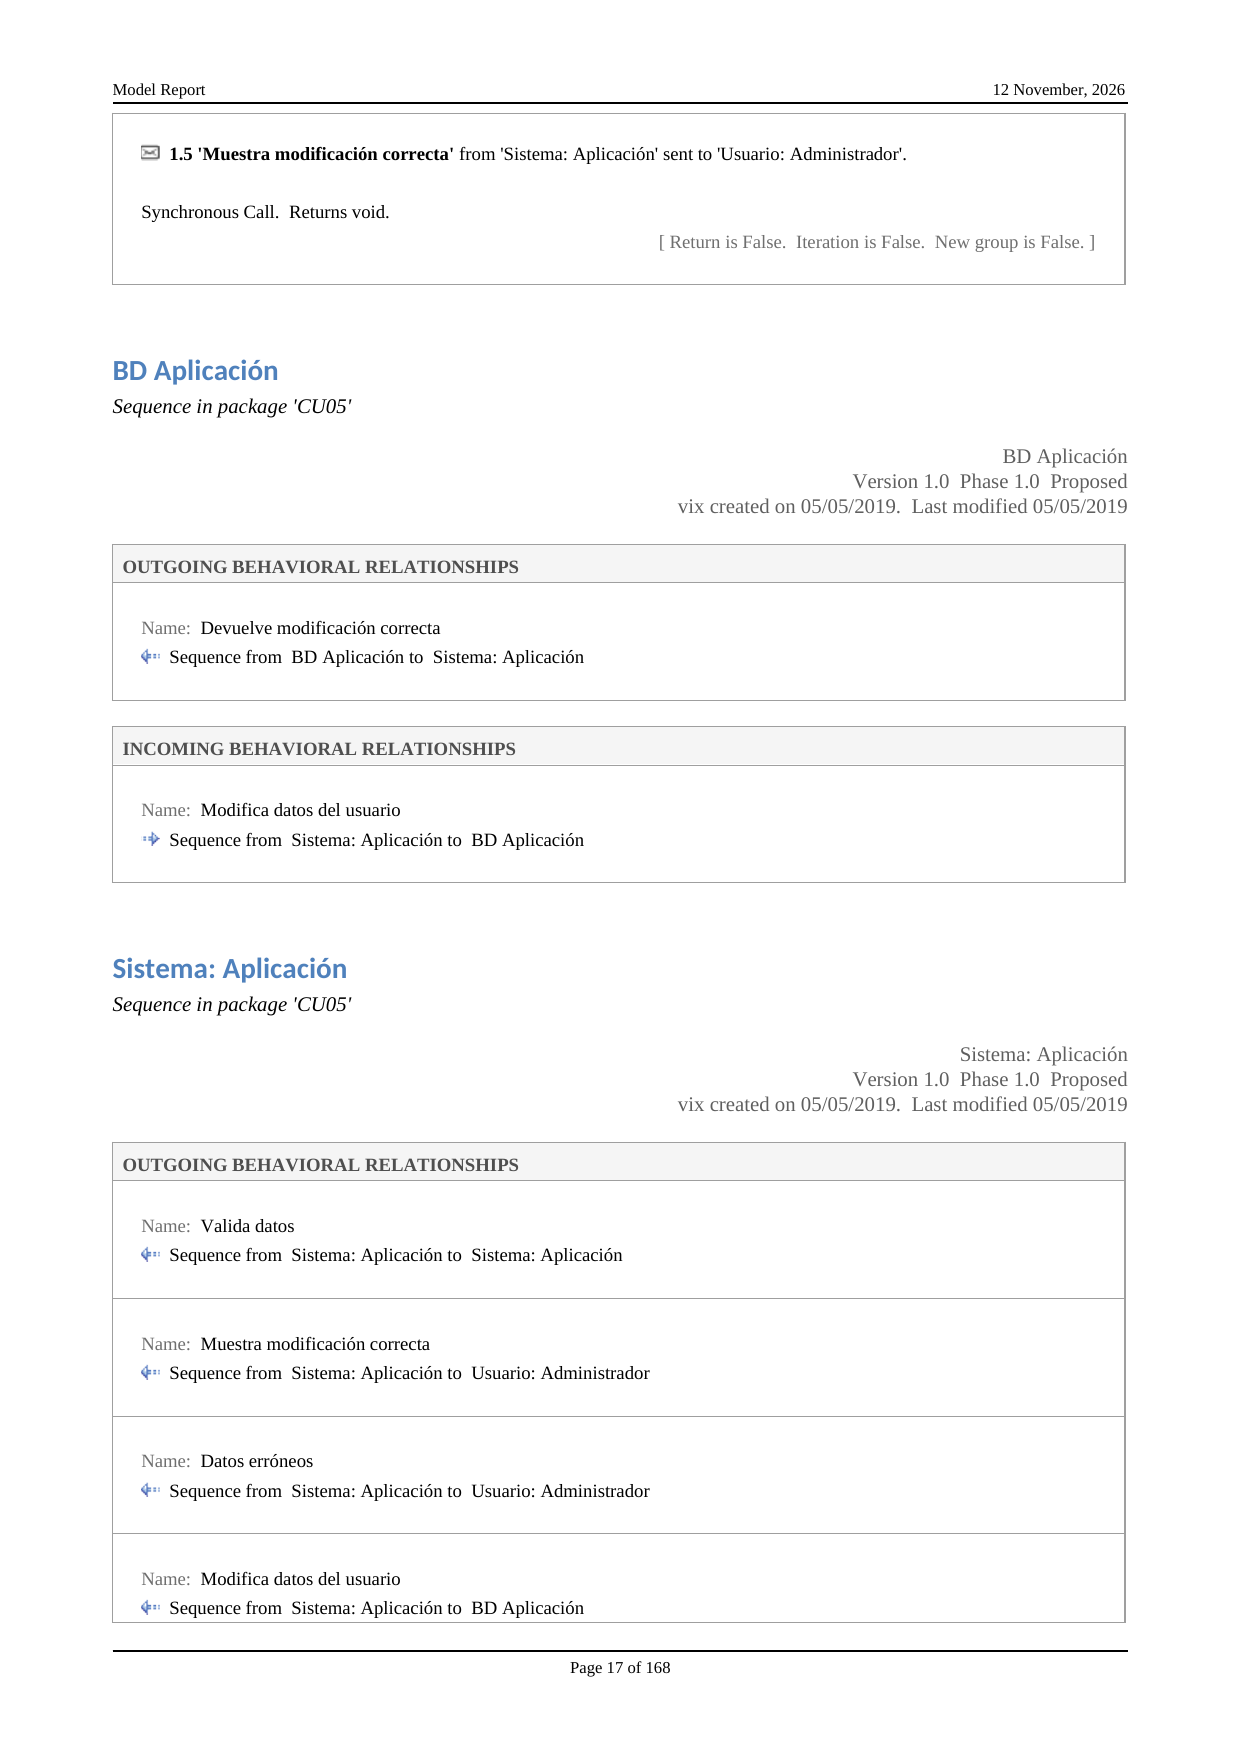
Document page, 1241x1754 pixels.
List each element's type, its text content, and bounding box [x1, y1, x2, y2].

picture [141, 827, 160, 846]
picture [141, 1478, 160, 1497]
table_header Name: Muestra modificación correcta Sequence from Sistema: Aplicación to Usuario: Administrador [113, 1299, 1124, 1416]
table_header Name: Datos erróneos Sequence from Sistema: Aplicación to Usuario: Administrador [113, 1417, 1124, 1533]
text Sequence in package 'CU05' [112, 992, 1128, 1017]
table_header INCOMING BEHAVIORAL RELATIONSHIPS [113, 727, 1124, 764]
table_cell Name: Modifica datos del usuario Sequence from Sistema: Aplicación to BD Aplicación [113, 766, 1124, 882]
table_cell Name: Devuelve modificación correcta Sequence from BD Aplicación to Sistema: Aplicación [113, 583, 1124, 700]
text Sequence in package 'CU05' [112, 394, 1128, 419]
subtitle Sistema: Aplicación [112, 958, 1128, 983]
picture [141, 1596, 160, 1615]
table_header 1.5 'Muestra modificación correcta' from 'Sistema: Aplicación' sent to 'Usuario: Administrador'. Synchronous Call. Returns void. [ Return is False. Iteration is False. New group is False. ] [113, 114, 1124, 284]
table_header OUTGOING BEHAVIORAL RELATIONSHIPS [113, 545, 1124, 582]
picture [141, 1360, 160, 1380]
text BD Aplicación [112, 444, 1128, 469]
text Sistema: Aplicación [112, 1042, 1128, 1067]
picture [141, 645, 160, 664]
text vix created on 05/05/2019. Last modified 05/05/2019 [112, 1092, 1128, 1117]
picture [141, 1242, 160, 1262]
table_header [113, 1534, 1124, 1622]
picture [141, 141, 160, 161]
subtitle BD Aplicación [112, 360, 1128, 385]
table_header OUTGOING BEHAVIORAL RELATIONSHIPS [113, 1143, 1124, 1180]
table_cell Name: Valida datos Sequence from Sistema: Aplicación to Sistema: Aplicación [113, 1181, 1124, 1298]
text Version 1.0 Phase 1.0 Proposed [112, 1067, 1128, 1092]
text Version 1.0 Phase 1.0 Proposed [112, 469, 1128, 494]
text vix created on 05/05/2019. Last modified 05/05/2019 [112, 494, 1128, 519]
